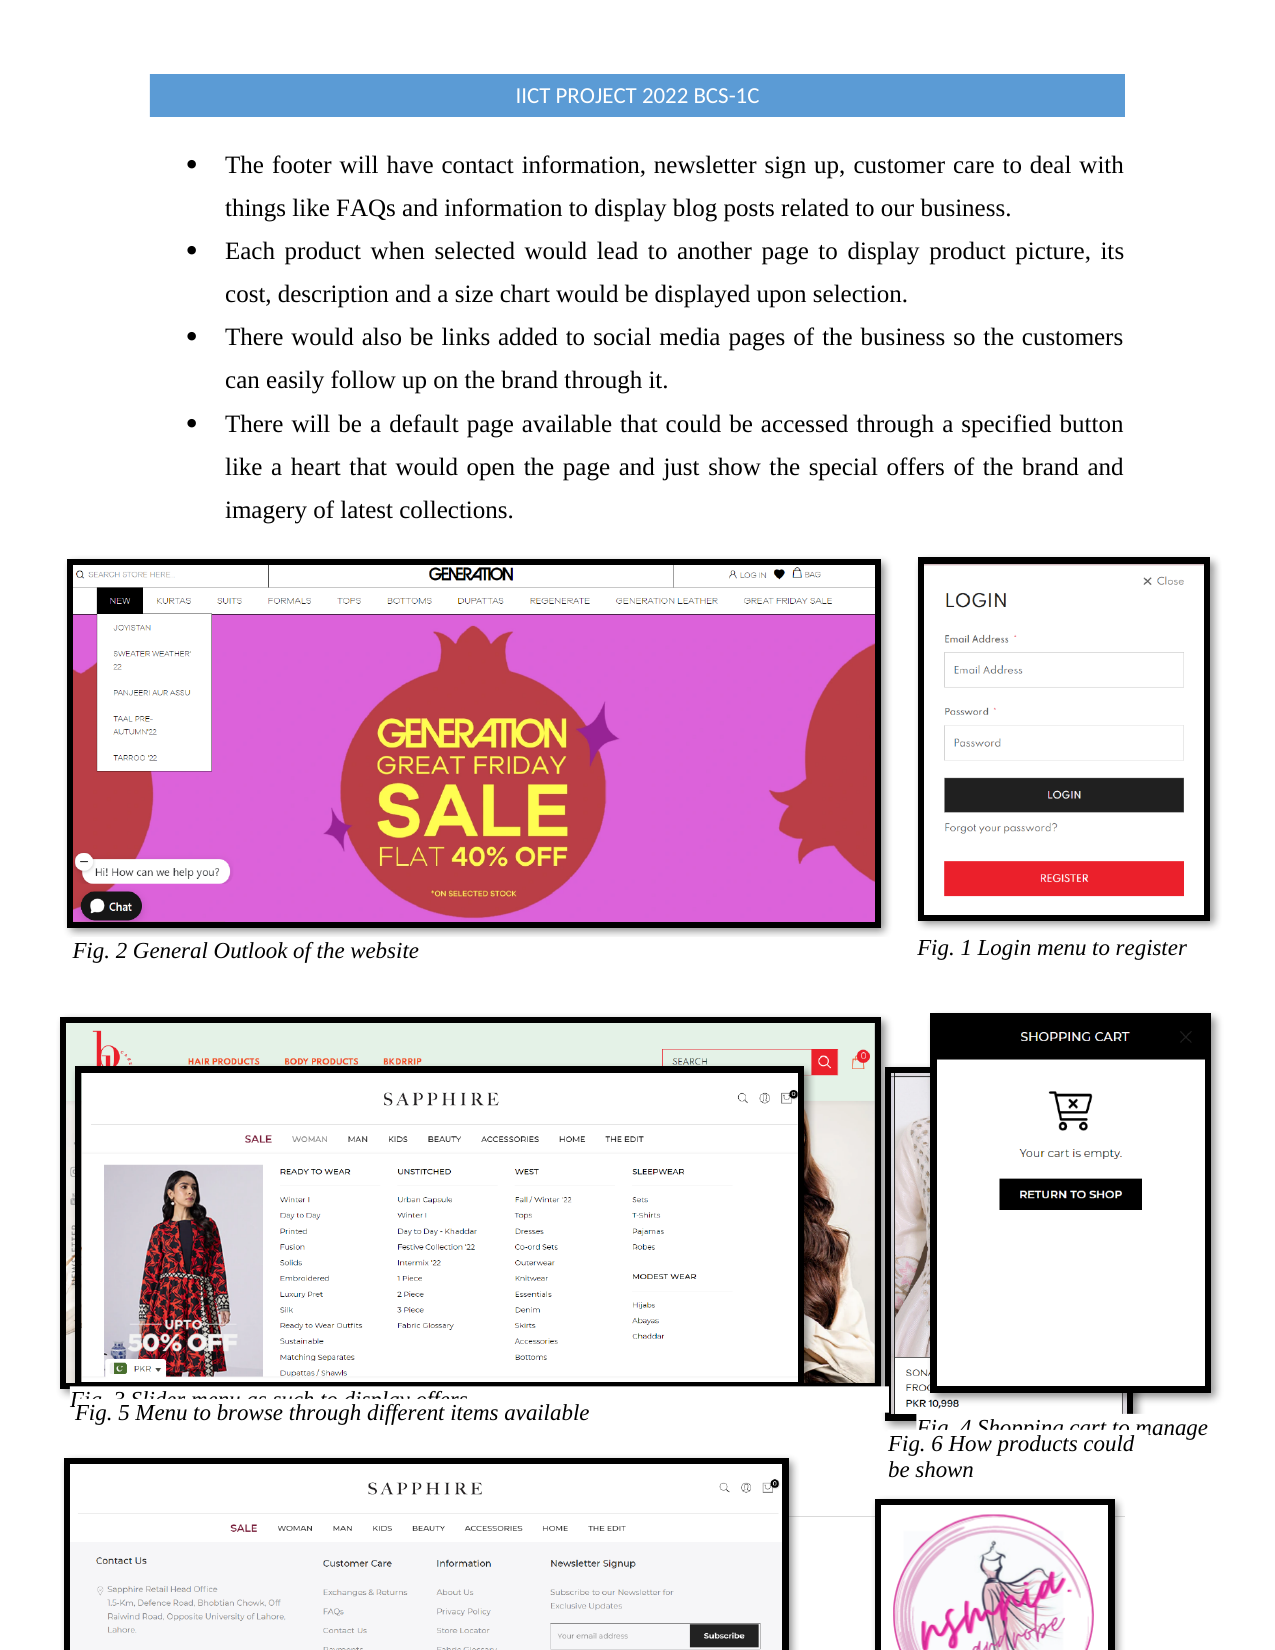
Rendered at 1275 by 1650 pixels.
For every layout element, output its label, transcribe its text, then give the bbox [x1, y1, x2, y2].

list There will be a default page available that could be accessed through a specified button like a heart that would open the page and just show the special offers of the brand and imagery of latest collections. [187, 409, 1125, 524]
picture [81, 1073, 798, 1382]
picture [891, 1073, 1127, 1414]
picture [881, 1505, 1108, 1650]
list The footer will have contact information, newsletter sign up, customer care to deal with things like FAQs and information to display blog posts related to our business. [187, 150, 1125, 222]
picture [70, 1464, 782, 1650]
list Each product when selected would lead to another page to display product picture, its cost, description and a size chart would be displayed upon selection. [187, 236, 1125, 308]
picture [937, 1020, 1205, 1386]
picture [66, 1023, 875, 1383]
list There would also be links added to social media pages of the business so the customers can easily follow up on the brand through it. [187, 322, 1125, 394]
picture [924, 564, 1204, 915]
picture [73, 565, 875, 922]
